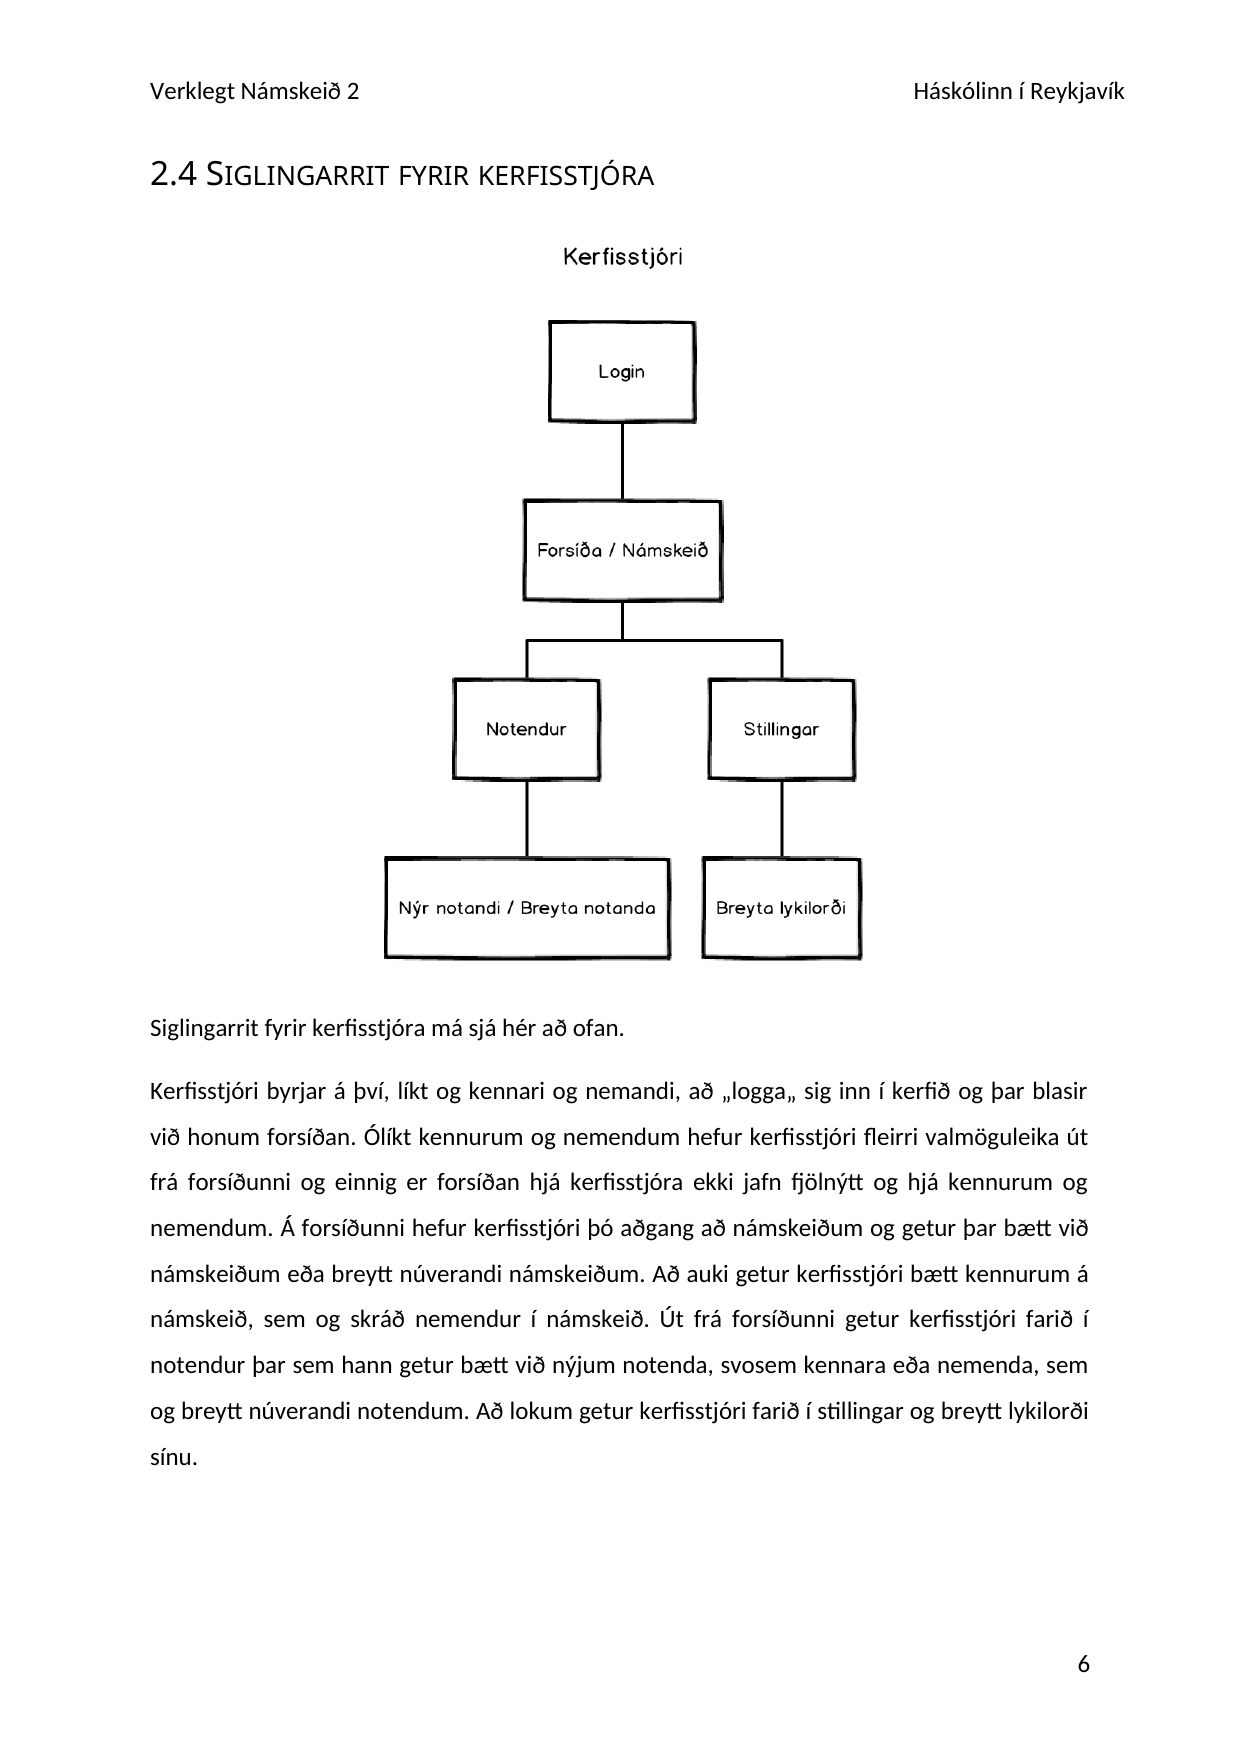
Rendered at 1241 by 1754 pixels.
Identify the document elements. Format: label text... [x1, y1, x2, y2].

picture [358, 230, 883, 981]
subtitle 2.4 Siglingarrit fyrir kerfisstjóra [150, 150, 1090, 195]
text Siglingarrit fyrir kerfisstjóra má sjá hér að ofan. [150, 1012, 1090, 1043]
text Kerfisstjóri byrjar á því, líkt og kennari og nemandi, að „logga„ sig inn í kerfið og þar blasir við honum forsíðan. Ólíkt kennurum og nemendum hefur kerfisstjóri fleirri valmöguleika út frá forsíðunni og einnig er forsíðan hjá kerfisstjóra ekki jafn fjölnýtt og hjá kennurum og nemendum. Á forsíðunni hefur kerfisstjóri þó aðgang að námskeiðum og getur þar bætt við námskeiðum eða breytt núverandi námskeiðum. Að auki getur kerfisstjóri bætt kennurum á námskeið, sem og skráð nemendur í námskeið. Út frá forsíðunni getur kerfisstjóri farið í notendur þar sem hann getur bætt við nýjum notenda, svosem kennara eða nemenda, sem og breytt núverandi notendum. Að lokum getur kerfisstjóri farið í stillingar og breytt lykilorði sínu. [150, 1075, 1090, 1471]
